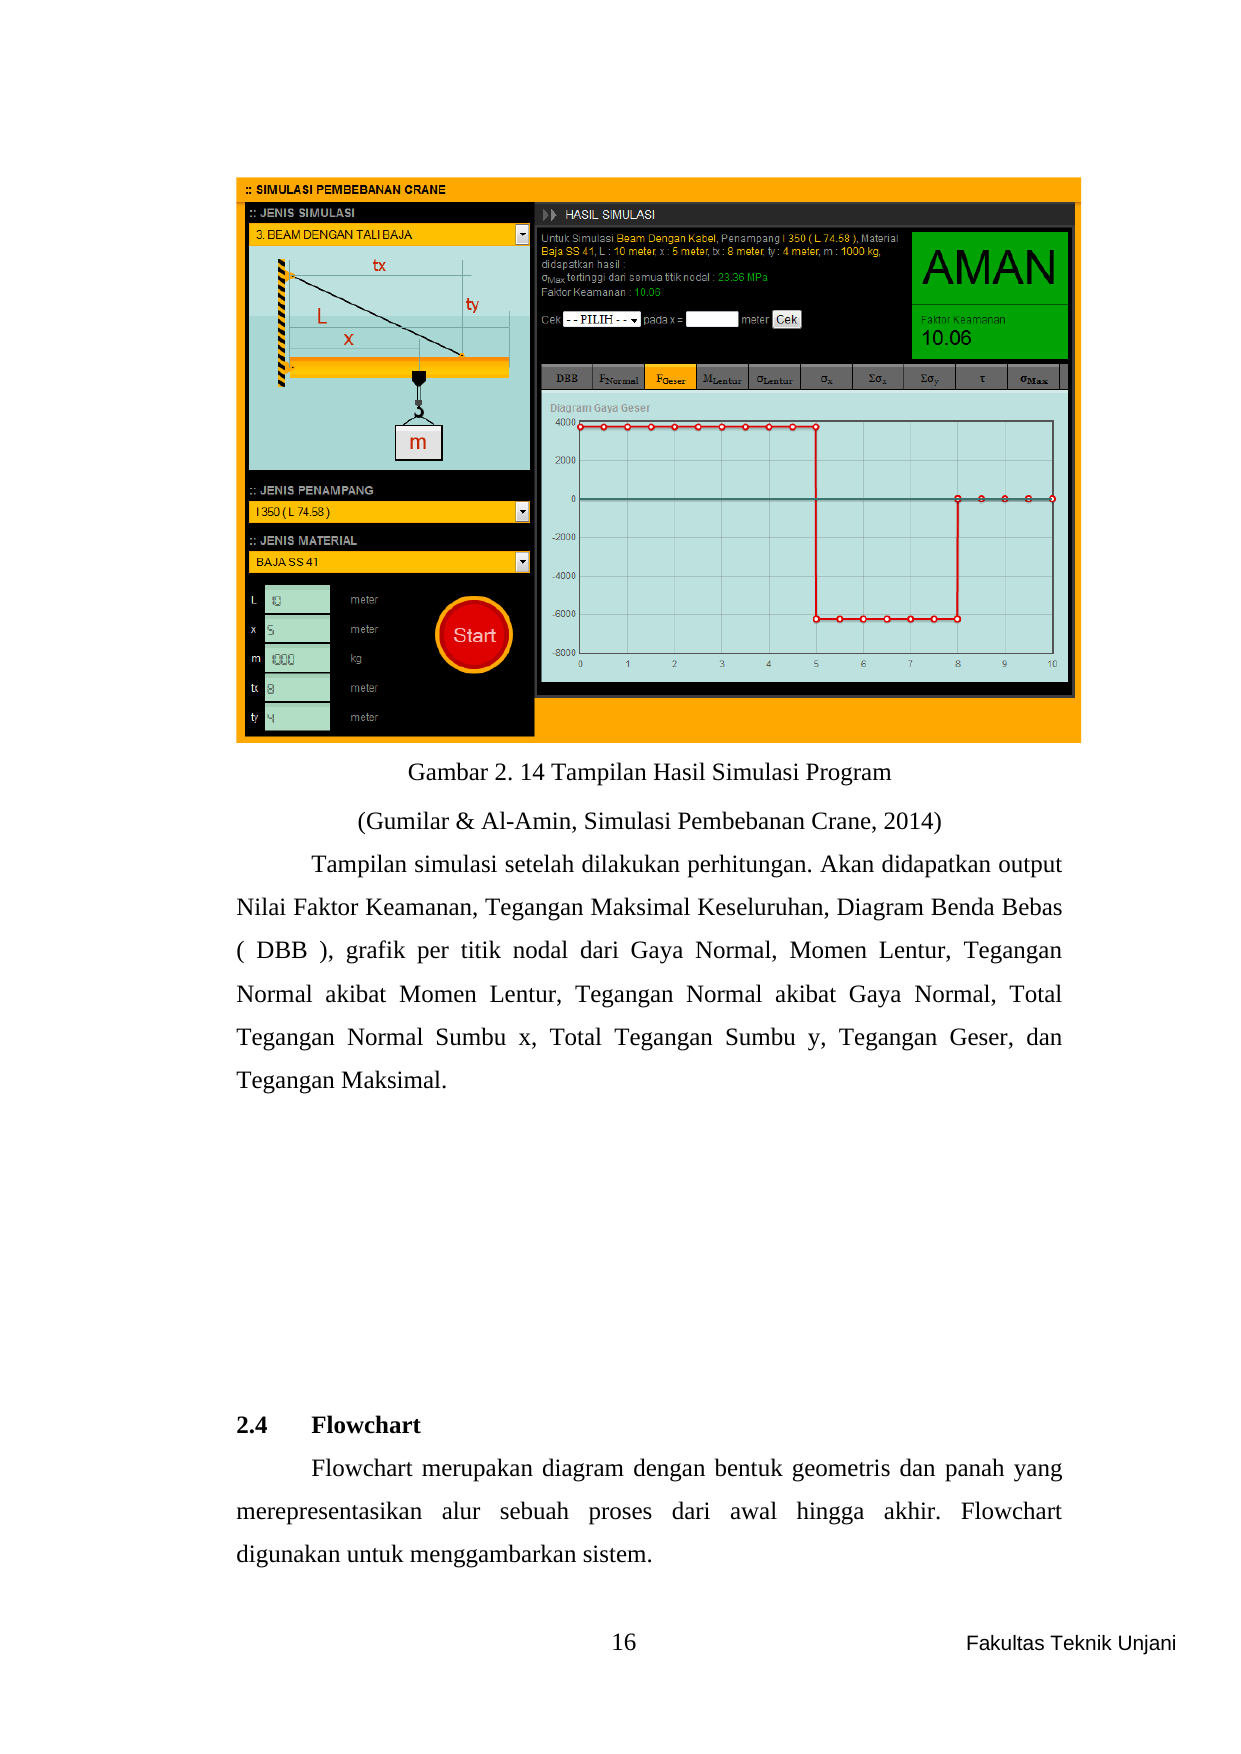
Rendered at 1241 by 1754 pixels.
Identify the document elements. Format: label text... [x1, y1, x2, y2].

subtitle 2.4 Flowchart [236, 1410, 1063, 1439]
text Flowchart merupakan diagram dengan bentuk geometris dan panah yang merepresentasikan alur sebuah proses dari awal hingga akhir. Flowchart digunakan untuk menggambarkan sistem. [236, 1453, 1063, 1568]
text Tampilan simulasi setelah dilakukan perhitungan. Akan didapatkan output Nilai Faktor Keamanan, Tegangan Maksimal Keseluruhan, Diagram Benda Bebas ( DBB ), grafik per titik nodal dari Gaya Normal, Momen Lentur, Tegangan Normal akibat Momen Lentur, Tegangan Normal akibat Gaya Normal, Total Tegangan Normal Sumbu x, Total Tegangan Sumbu y, Tegangan Geser, dan Tegangan Maksimal. [236, 849, 1063, 1094]
picture [236, 177, 1082, 743]
text Gambar 2. 14 Tampilan Hasil Simulasi Program [236, 757, 1063, 785]
